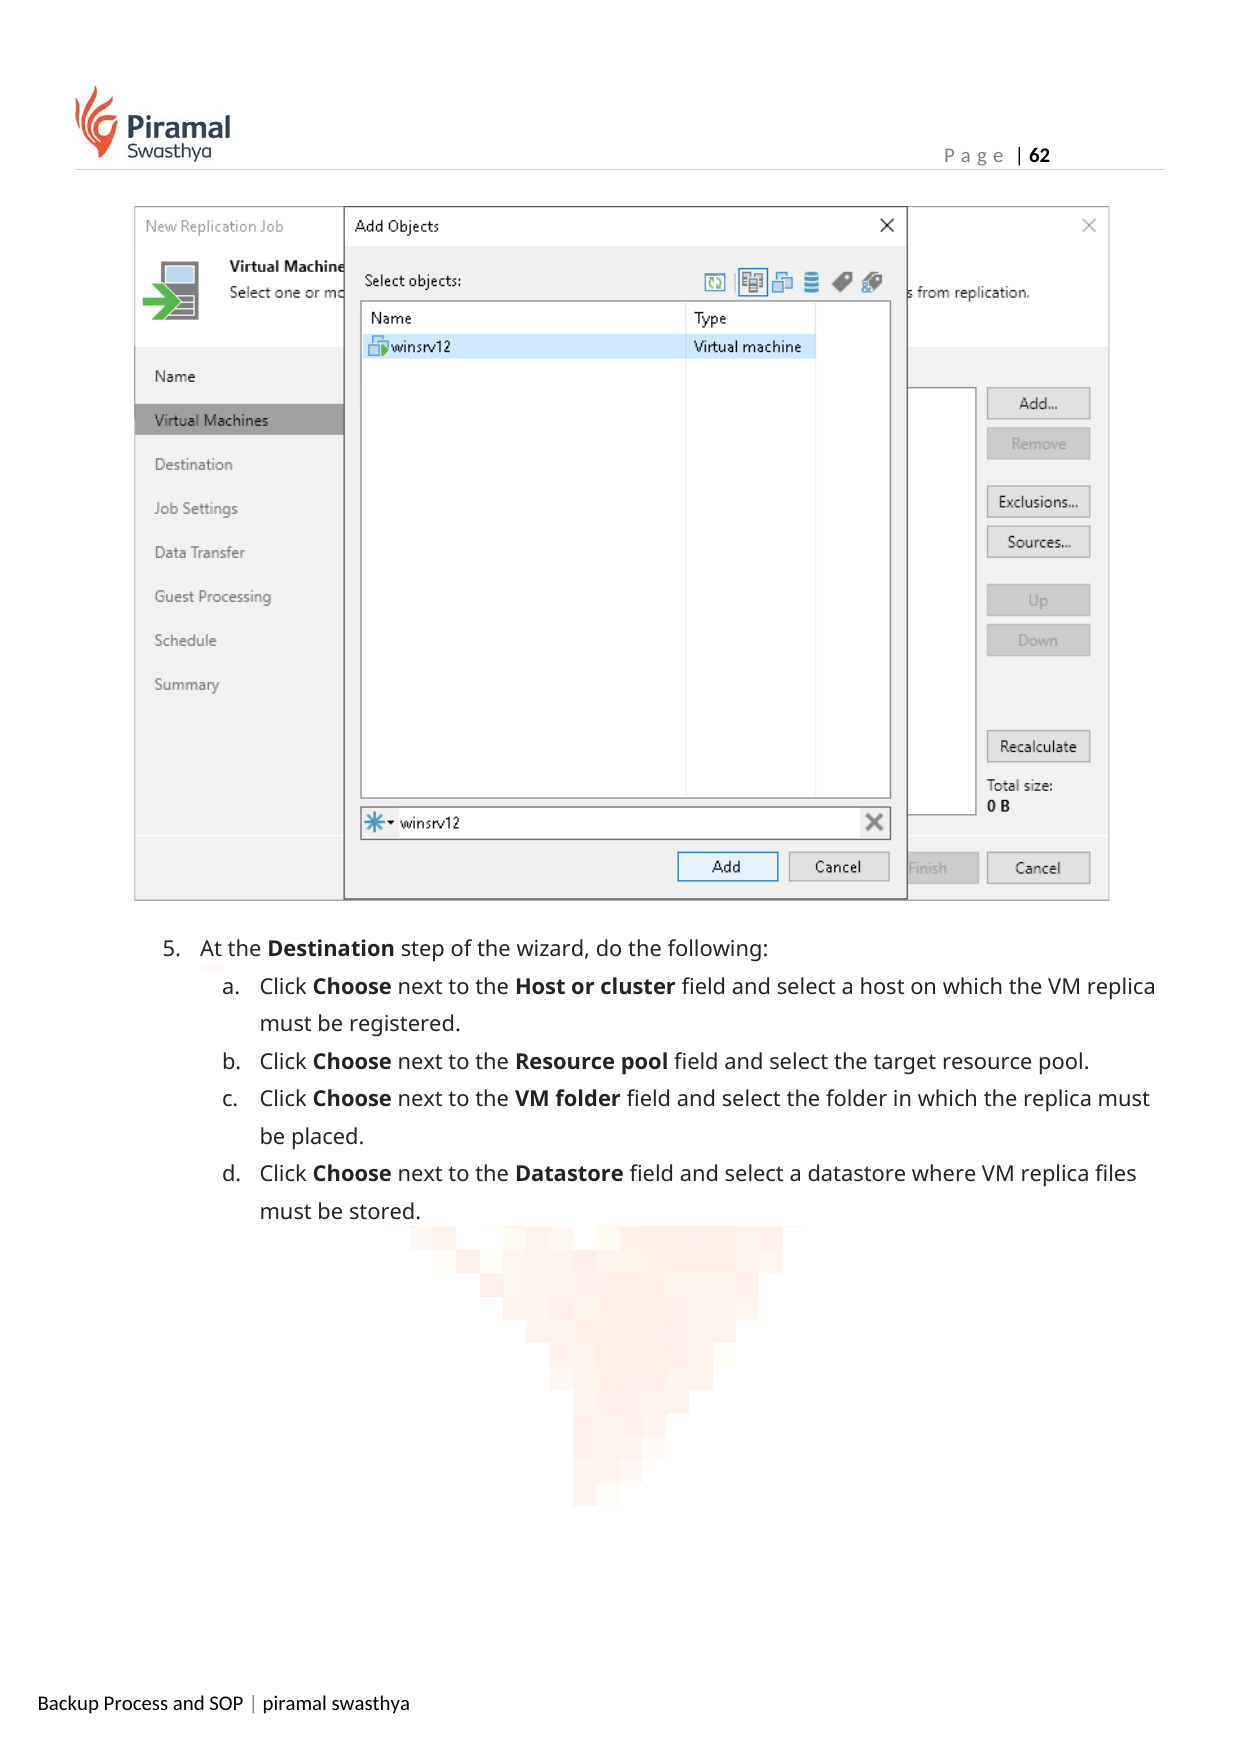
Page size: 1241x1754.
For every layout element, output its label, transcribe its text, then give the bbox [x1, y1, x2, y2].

picture [75, 85, 230, 162]
list Click Choose next to the Host or cluster field and select a host on which the VM replica must be registered. [222, 963, 1165, 1038]
list Click Choose next to the Resource pool field and select the target resource pool. [222, 1038, 1165, 1076]
list Click Choose next to the VM folder field and select the folder in which the replica must be placed. [222, 1076, 1165, 1151]
picture [134, 206, 1110, 901]
list At the Destination step of the wizard, do the following: [162, 926, 1165, 963]
list Click Choose next to the Datastore field and select a datastore where VM replica files must be stored. [222, 1151, 1165, 1226]
